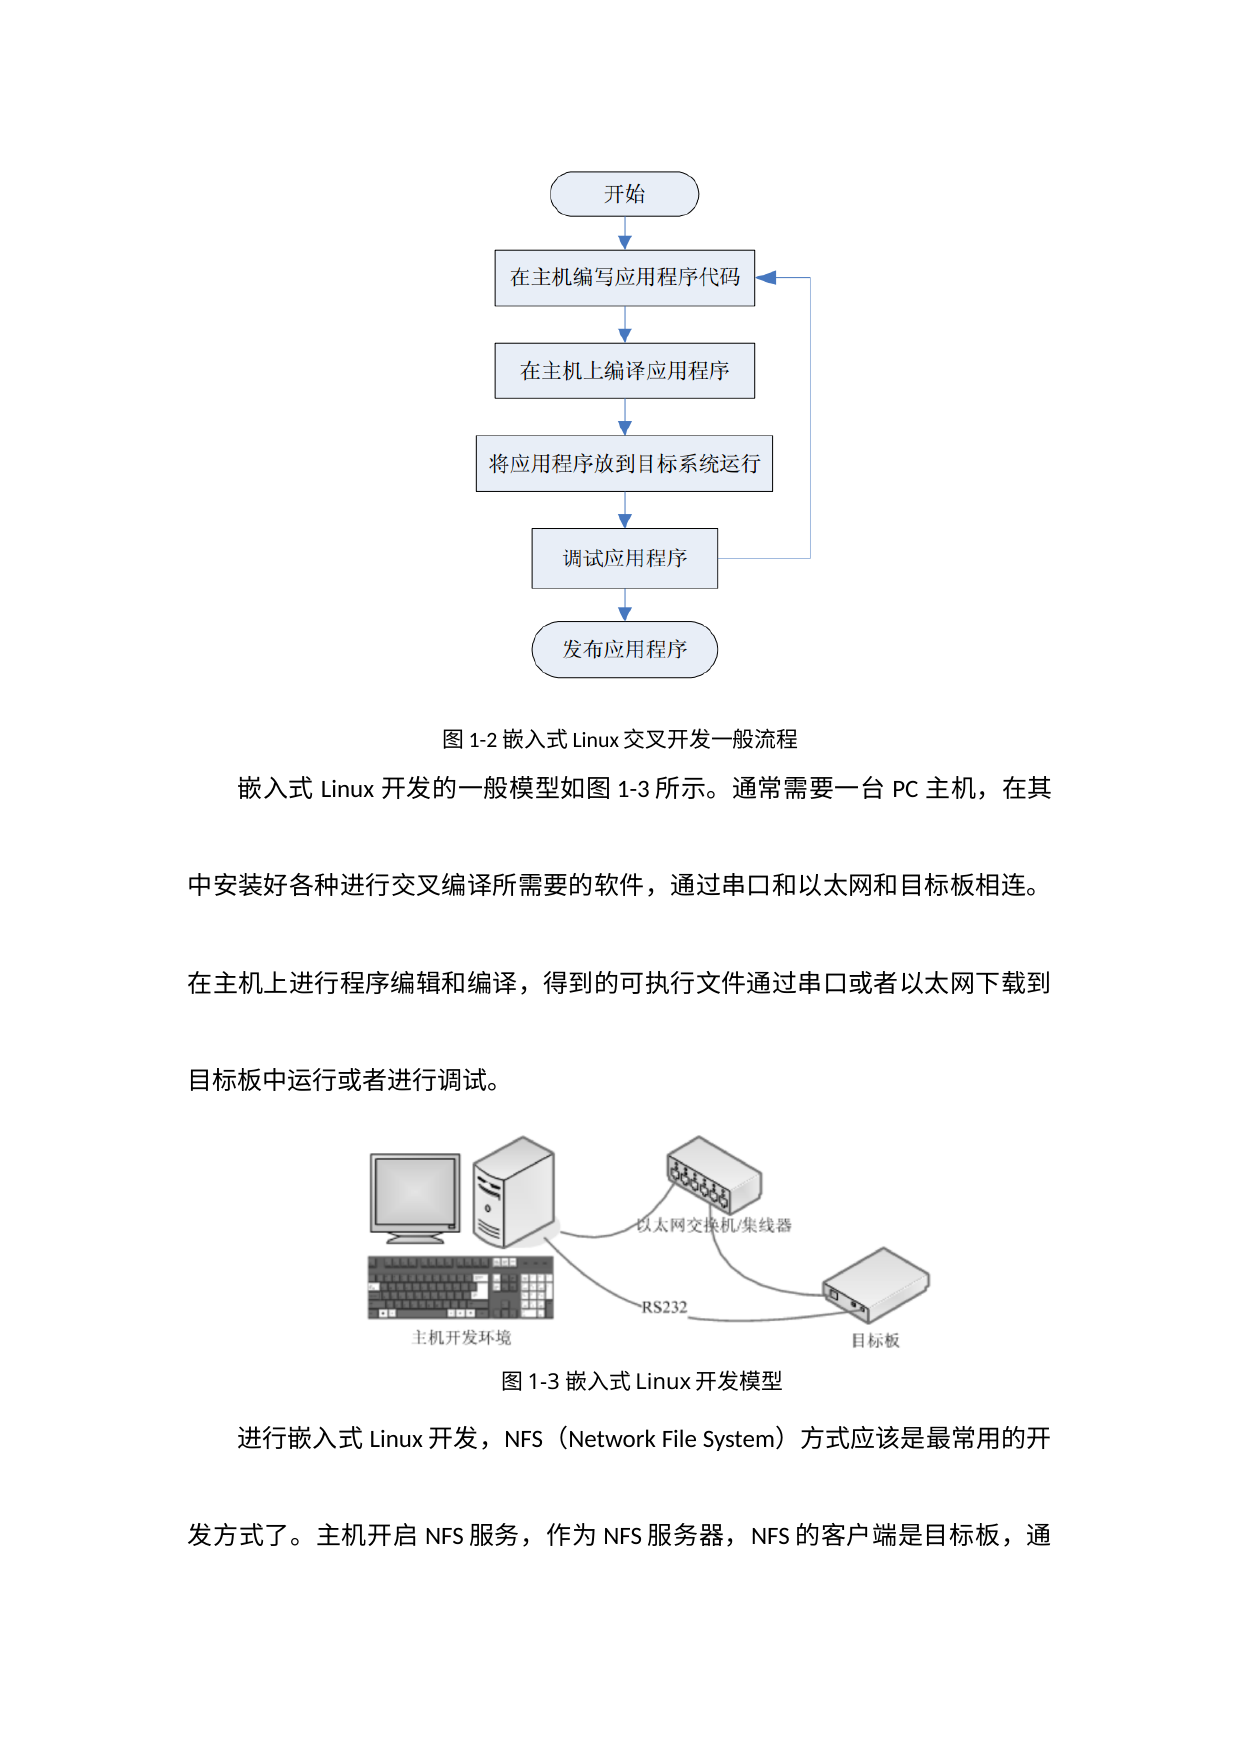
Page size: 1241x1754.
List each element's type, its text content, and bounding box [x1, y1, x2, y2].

text 图1-2 嵌入式Linux交叉开发一般流程 [187, 721, 1053, 754]
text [187, 1404, 1053, 1566]
picture [451, 162, 833, 688]
list 图1-3 嵌入式Linux开发模型 [231, 1363, 1053, 1396]
picture [352, 1129, 932, 1351]
text 嵌入式 Linux 开发的一般模型如图1-3所示。通常需要一台 PC 主机，在其中安装好各种进行交叉编译所需要的软件，通过串口和以太网和目标板相连。在主机上进行程序编辑和编译，得到的可执行文件通过串口或者以太网下载到目标板中运行或者进行调试。 [187, 754, 1053, 1111]
